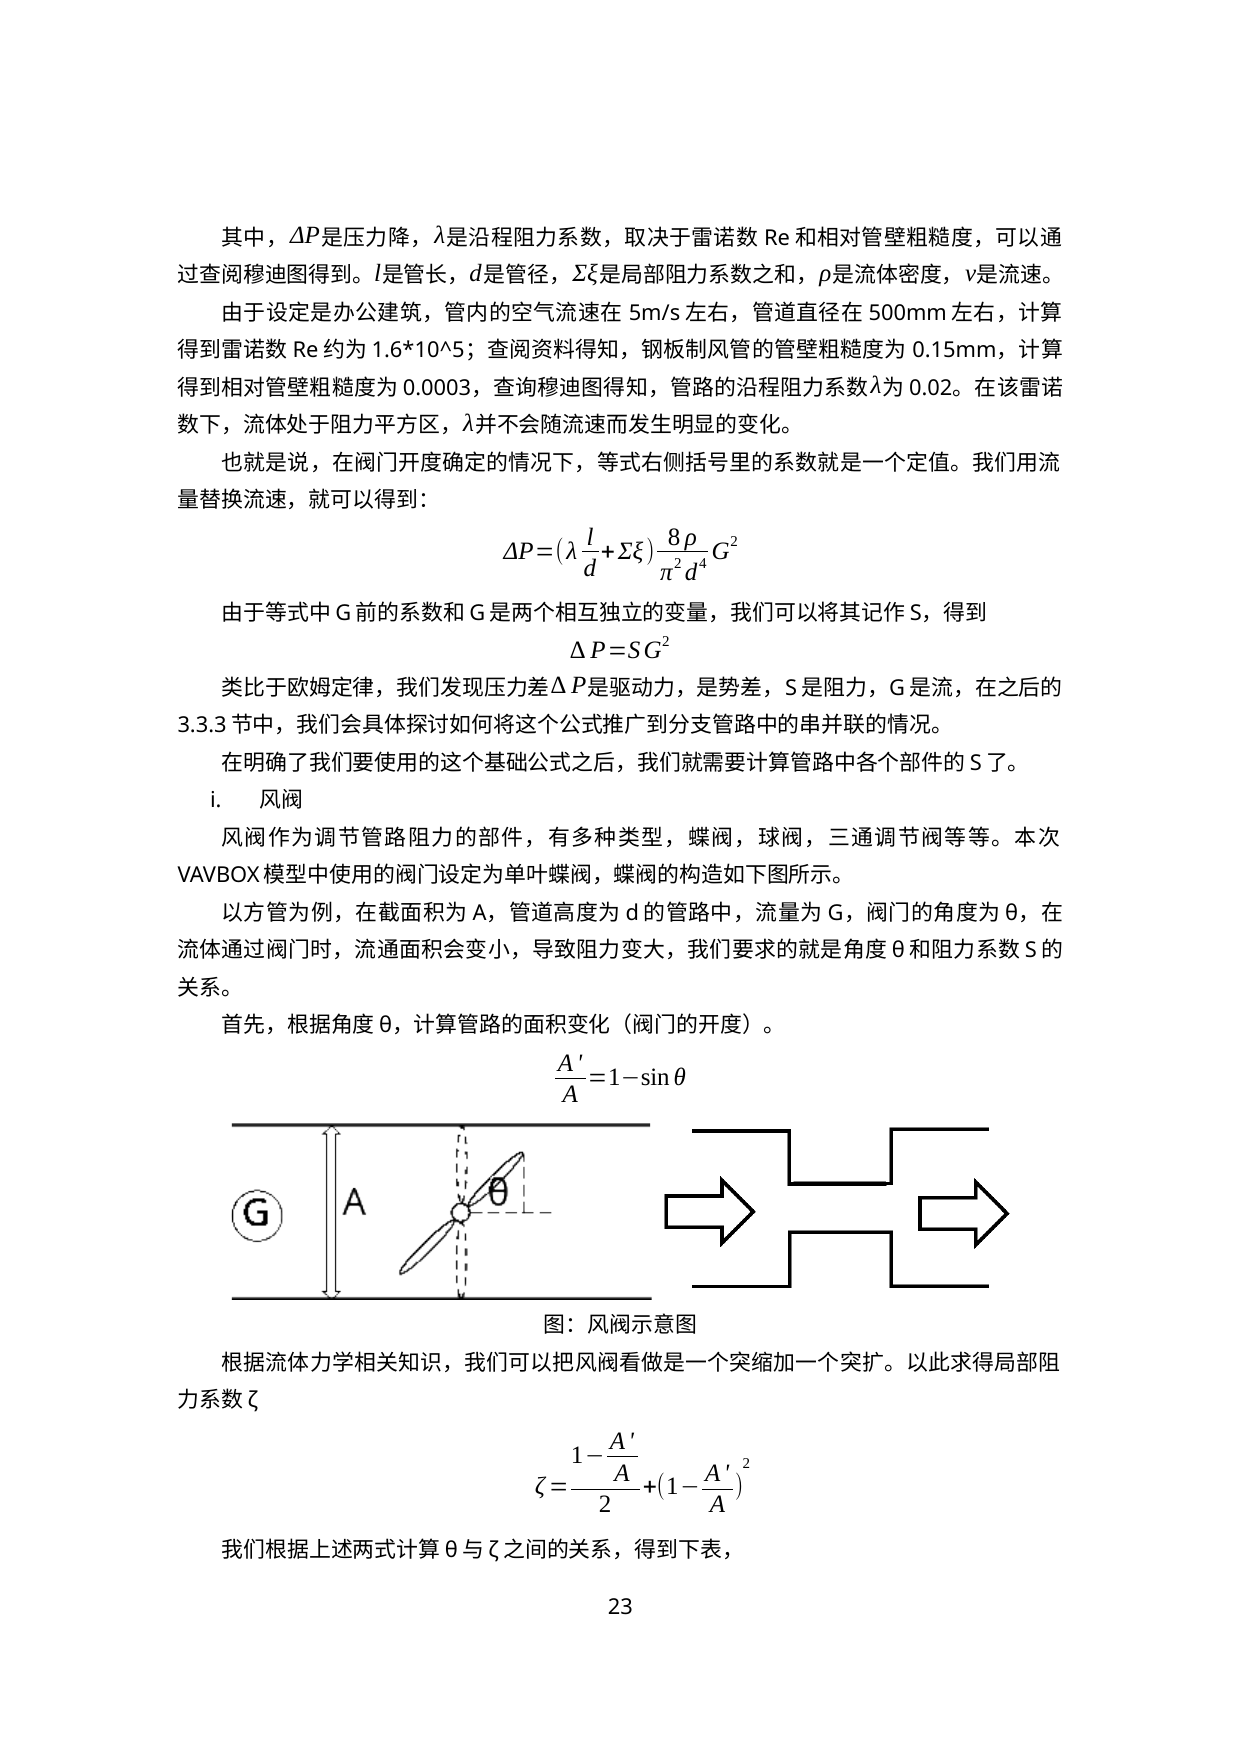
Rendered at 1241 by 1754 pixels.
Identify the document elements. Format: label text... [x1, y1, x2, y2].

text 由于设定是办公建筑，管内的空气流速在5m/s左右，管道直径在500mm左右，计算得到雷诺数Re约为1.6*10^5；查阅资料得知，钢板制风管的管壁粗糙度为0.15mm，计算得到相对管壁粗糙度为0.0003，查询穆迪图得知，管路的沿程阻力系数为0.02。在该雷诺数下，流体处于阻力平方区，并不会随流速而发生明显的变化。 [177, 292, 1063, 442]
text 以方管为例，在截面积为A，管道高度为d的管路中，流量为G，阀门的角度为θ，在流体通过阀门时，流通面积会变小，导致阻力变大，我们要求的就是角度θ和阻力系数S的关系。 [177, 892, 1063, 1004]
text 也就是说，在阀门开度确定的情况下，等式右侧括号里的系数就是一个定值。我们用流量替换流速，就可以得到： [177, 442, 1063, 517]
list 风阀 [221, 779, 1063, 817]
text 风阀作为调节管路阻力的部件，有多种类型，蝶阀，球阀，三通调节阀等等。本次VAVBOX模型中使用的阀门设定为单叶蝶阀，蝶阀的构造如下图所示。 [177, 817, 1063, 892]
text 我们根据上述两式计算θ与ζ之间的关系，得到下表， [177, 1529, 1063, 1567]
text 其中，是压力降，是沿程阻力系数，取决于雷诺数Re和相对管壁粗糙度，可以通过查阅穆迪图得到。是管长，是管径，是局部阻力系数之和，是流体密度，是流速。 [177, 217, 1063, 292]
text 在明确了我们要使用的这个基础公式之后，我们就需要计算管路中各个部件的S了。 [177, 742, 1063, 779]
text 由于等式中G前的系数和G是两个相互独立的变量，我们可以将其记作S，得到 [177, 592, 1063, 629]
text 图：风阀示意图 [177, 1304, 1063, 1342]
text 首先，根据角度θ，计算管路的面积变化（阀门的开度）。 [177, 1004, 1063, 1042]
text 根据流体力学相关知识，我们可以把风阀看做是一个突缩加一个突扩。以此求得局部阻力系数ζ [177, 1342, 1063, 1417]
text 类比于欧姆定律，我们发现压力差是驱动力，是势差，S是阻力，G是流，在之后的3.3.3节中，我们会具体探讨如何将这个公式推广到分支管路中的串并联的情况。 [177, 667, 1063, 742]
